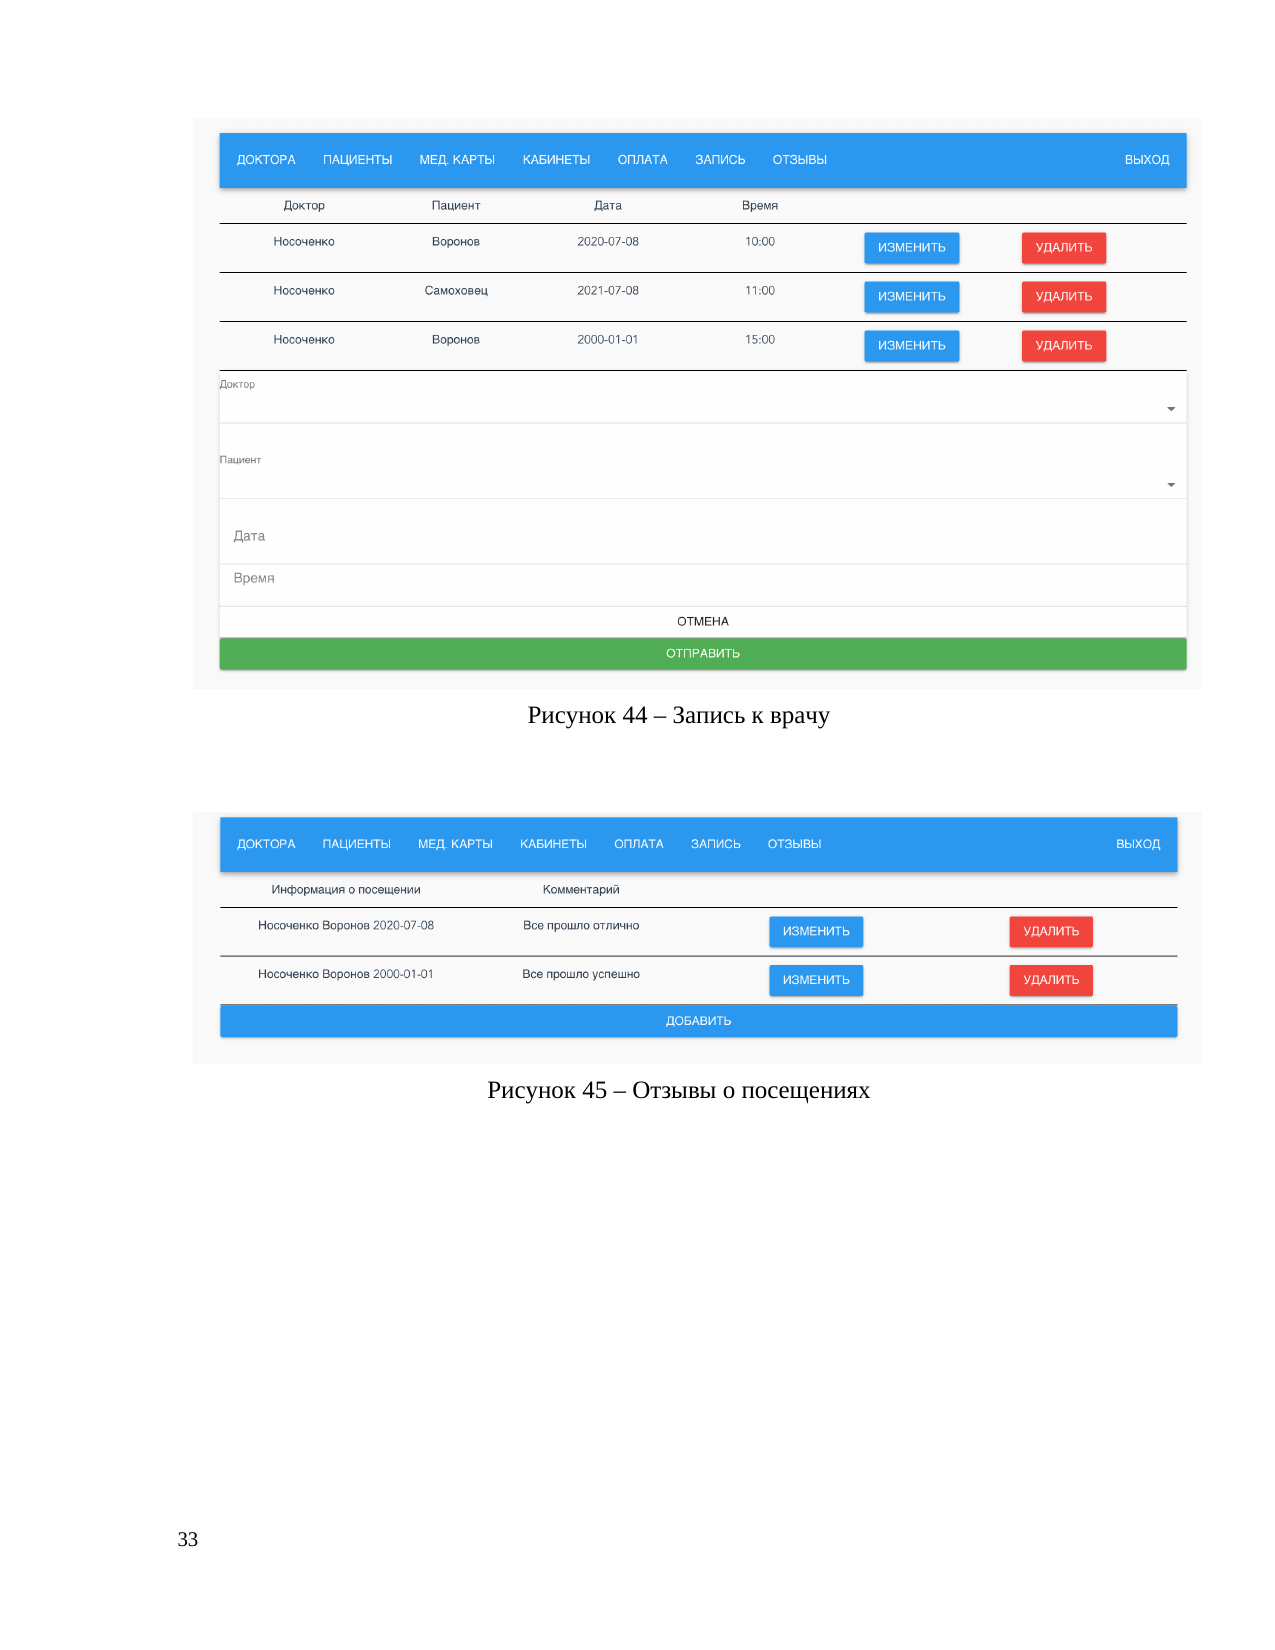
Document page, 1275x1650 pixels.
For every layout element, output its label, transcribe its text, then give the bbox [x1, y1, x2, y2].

picture [192, 812, 1202, 1064]
text Рисунок 44 – Запись к врачу [192, 701, 1165, 729]
picture [192, 118, 1202, 689]
text Рисунок 45 – Отзывы о посещениях [192, 1075, 1165, 1104]
